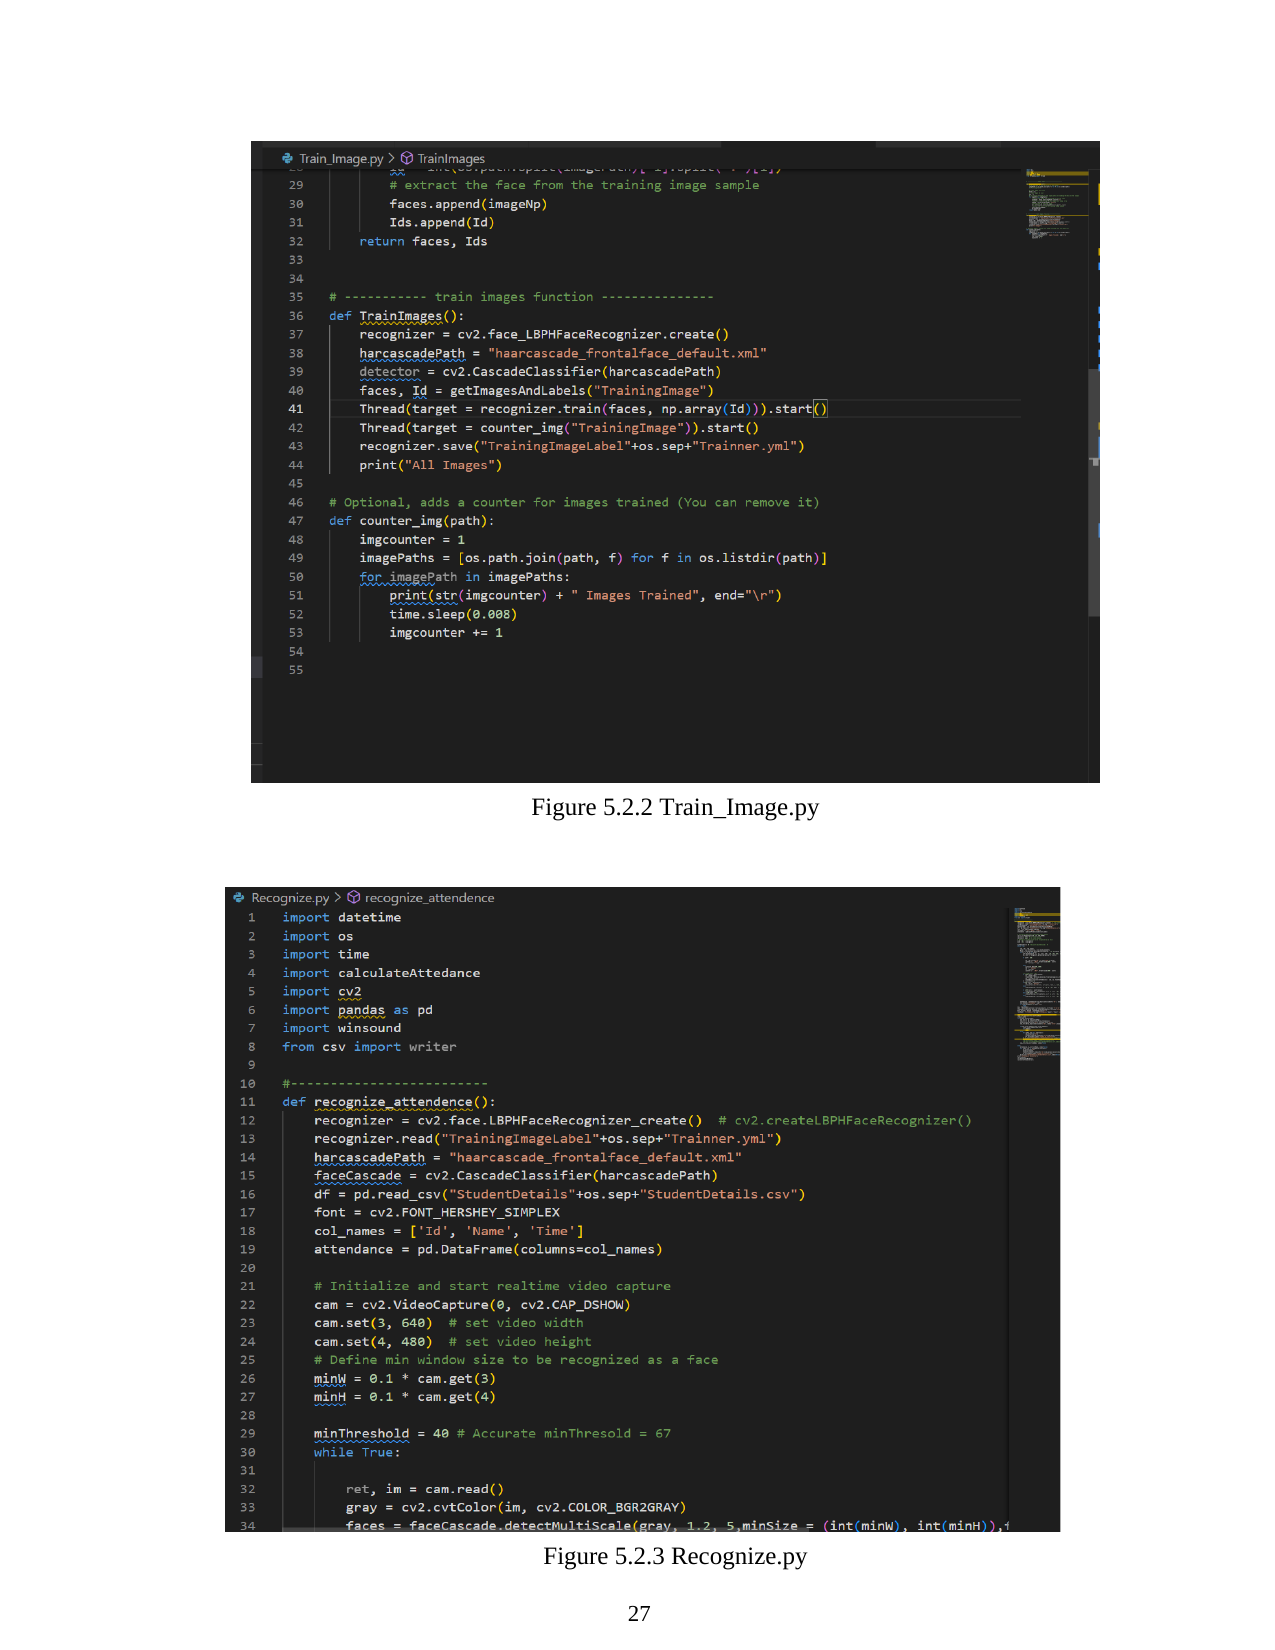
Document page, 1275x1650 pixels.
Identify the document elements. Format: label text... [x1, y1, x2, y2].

text Figure 5.2.3 Recognize.py [150, 1541, 1201, 1569]
picture [251, 141, 1100, 783]
text Figure 5.2.2 Train_Image.py [150, 792, 1201, 821]
picture [225, 887, 1061, 1532]
